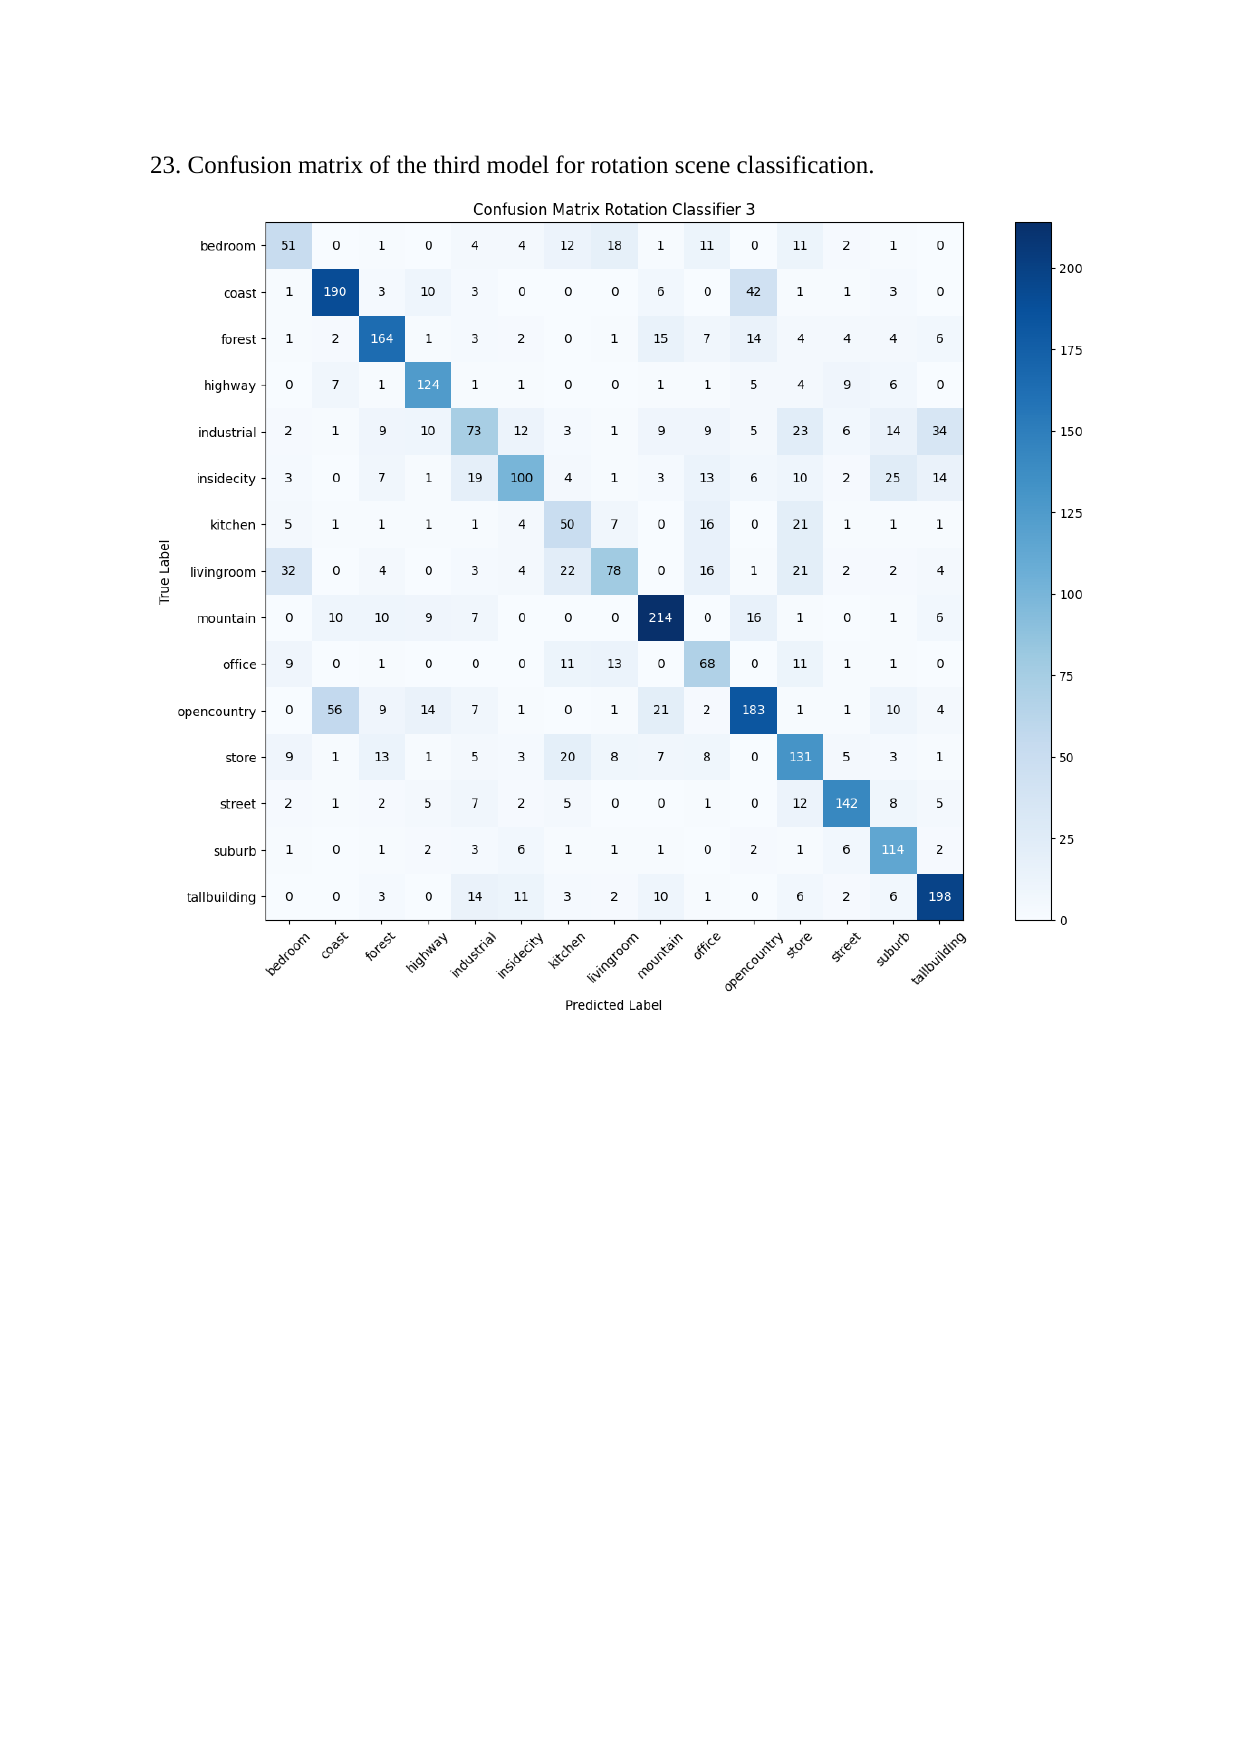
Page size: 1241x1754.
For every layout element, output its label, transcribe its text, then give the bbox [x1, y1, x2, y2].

text 23. Confusion matrix of the third model for rotation scene classification. [150, 150, 1090, 179]
picture [150, 193, 1091, 1020]
